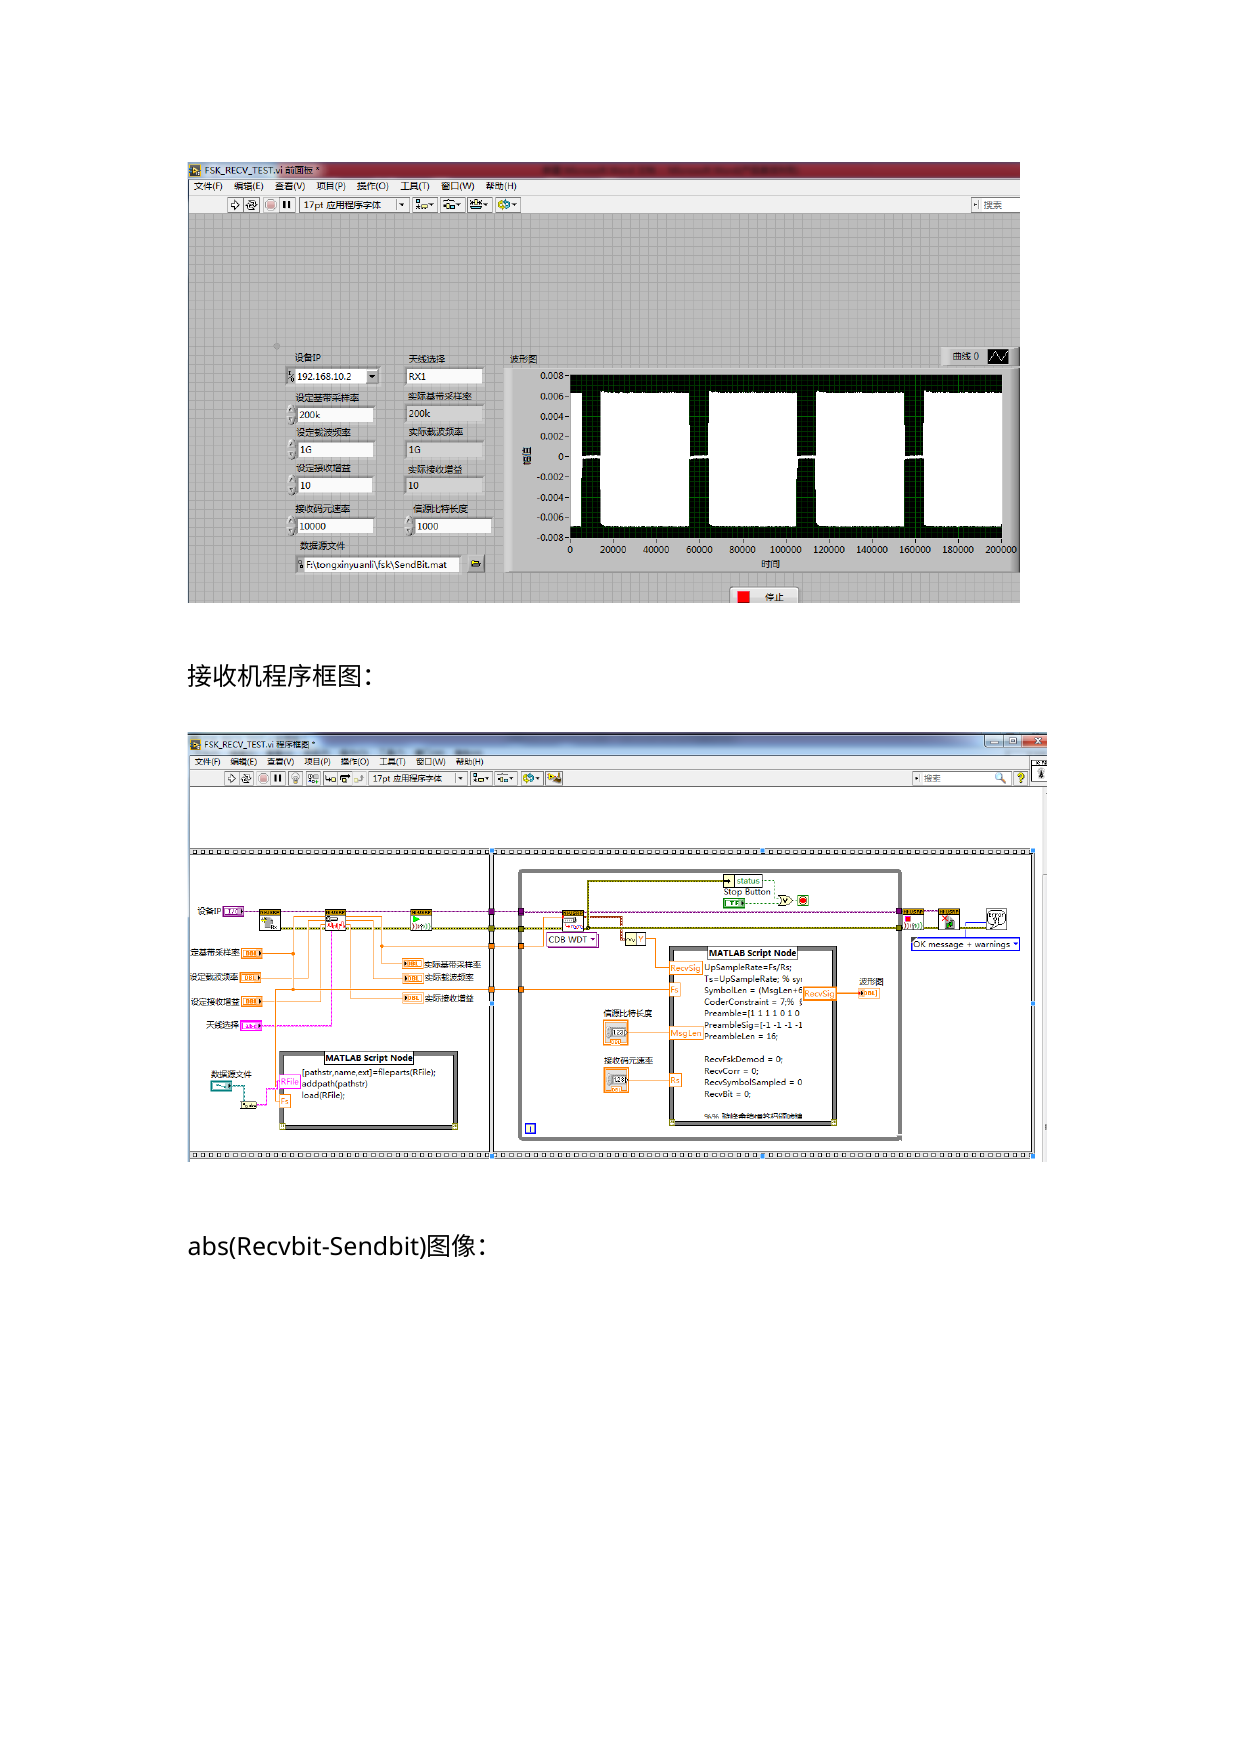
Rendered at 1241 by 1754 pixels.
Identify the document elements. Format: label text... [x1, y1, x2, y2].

picture [187, 732, 1047, 1162]
text 接收机程序框图： [187, 642, 1053, 707]
text abs(Recvbit-Sendbit)图像： [187, 1212, 1053, 1277]
picture [187, 162, 1020, 603]
